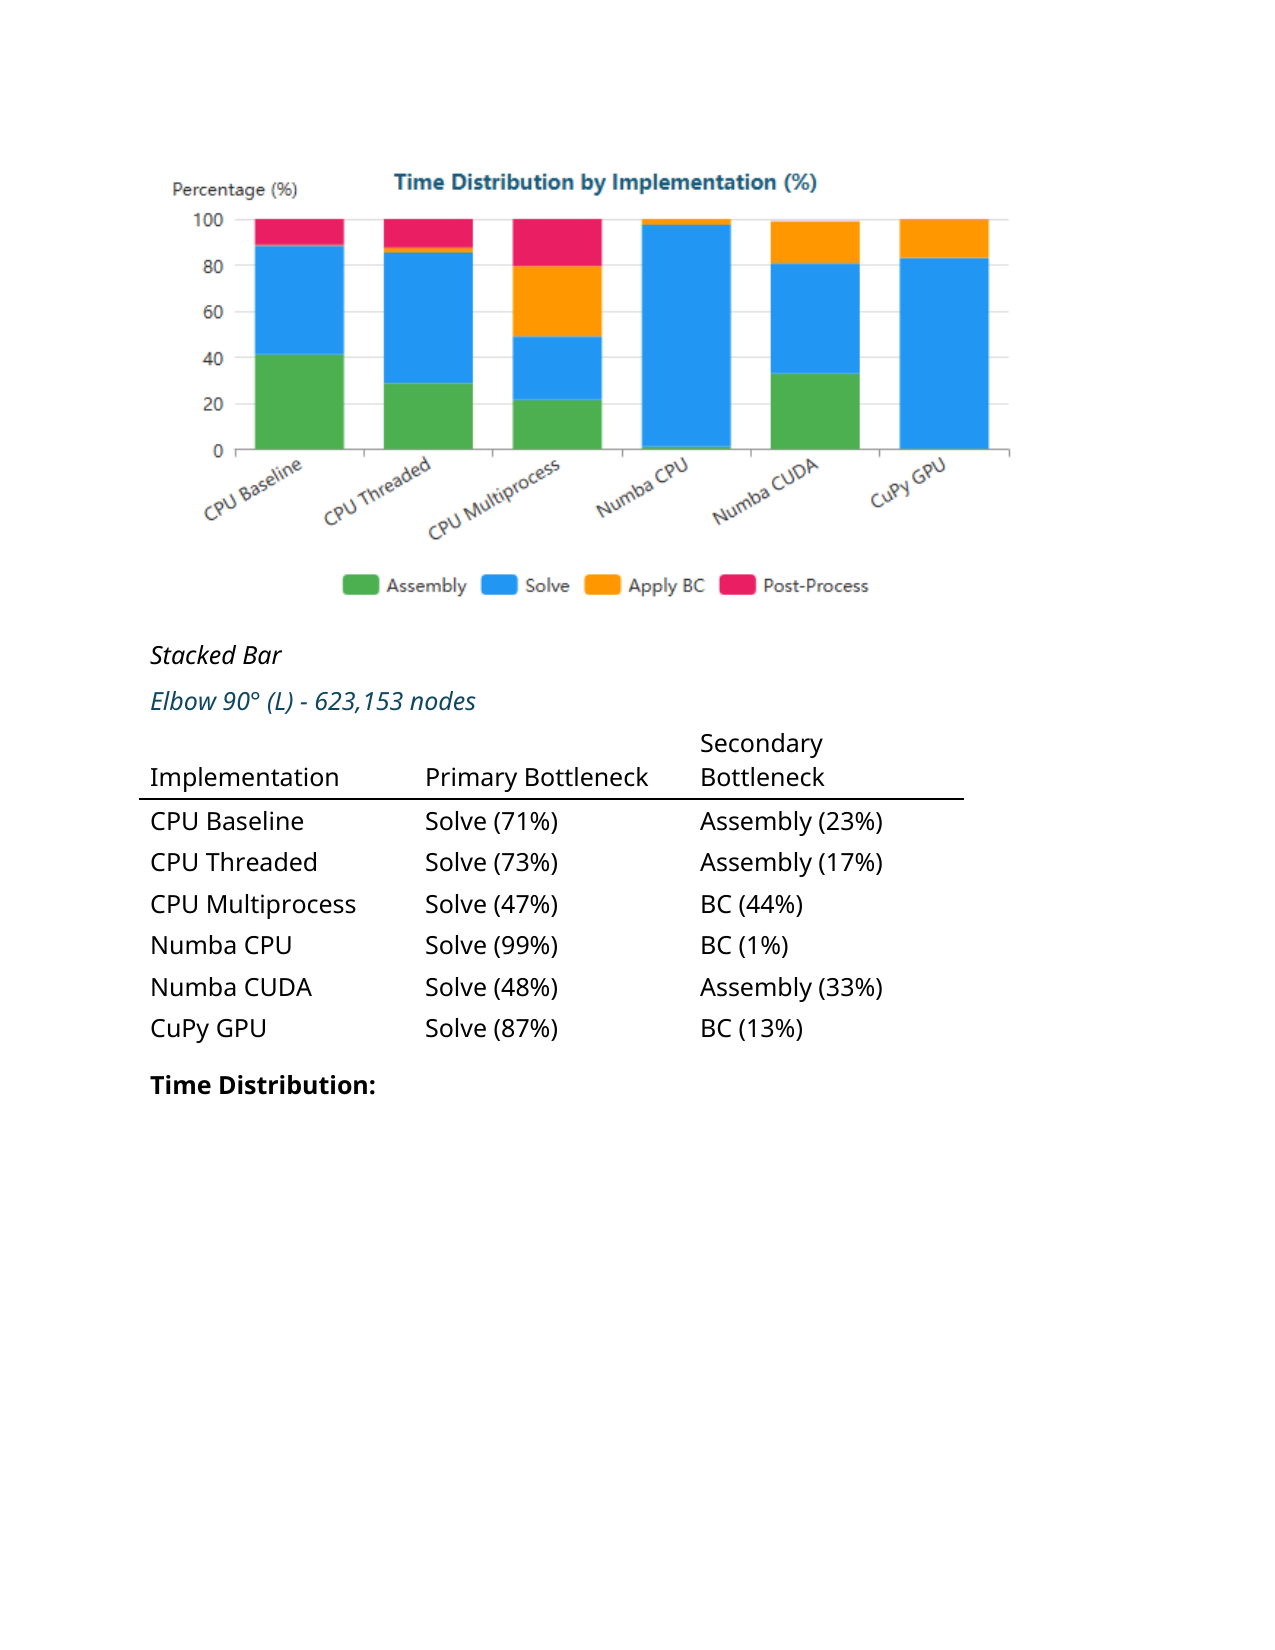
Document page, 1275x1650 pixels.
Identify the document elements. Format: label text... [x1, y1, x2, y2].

text Stacked Bar [150, 637, 1125, 672]
text Time Distribution: [150, 1068, 1125, 1102]
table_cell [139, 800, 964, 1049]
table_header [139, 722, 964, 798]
subtitle Elbow 90° (L) - 623,153 nodes [150, 684, 1125, 718]
picture [168, 150, 1044, 617]
